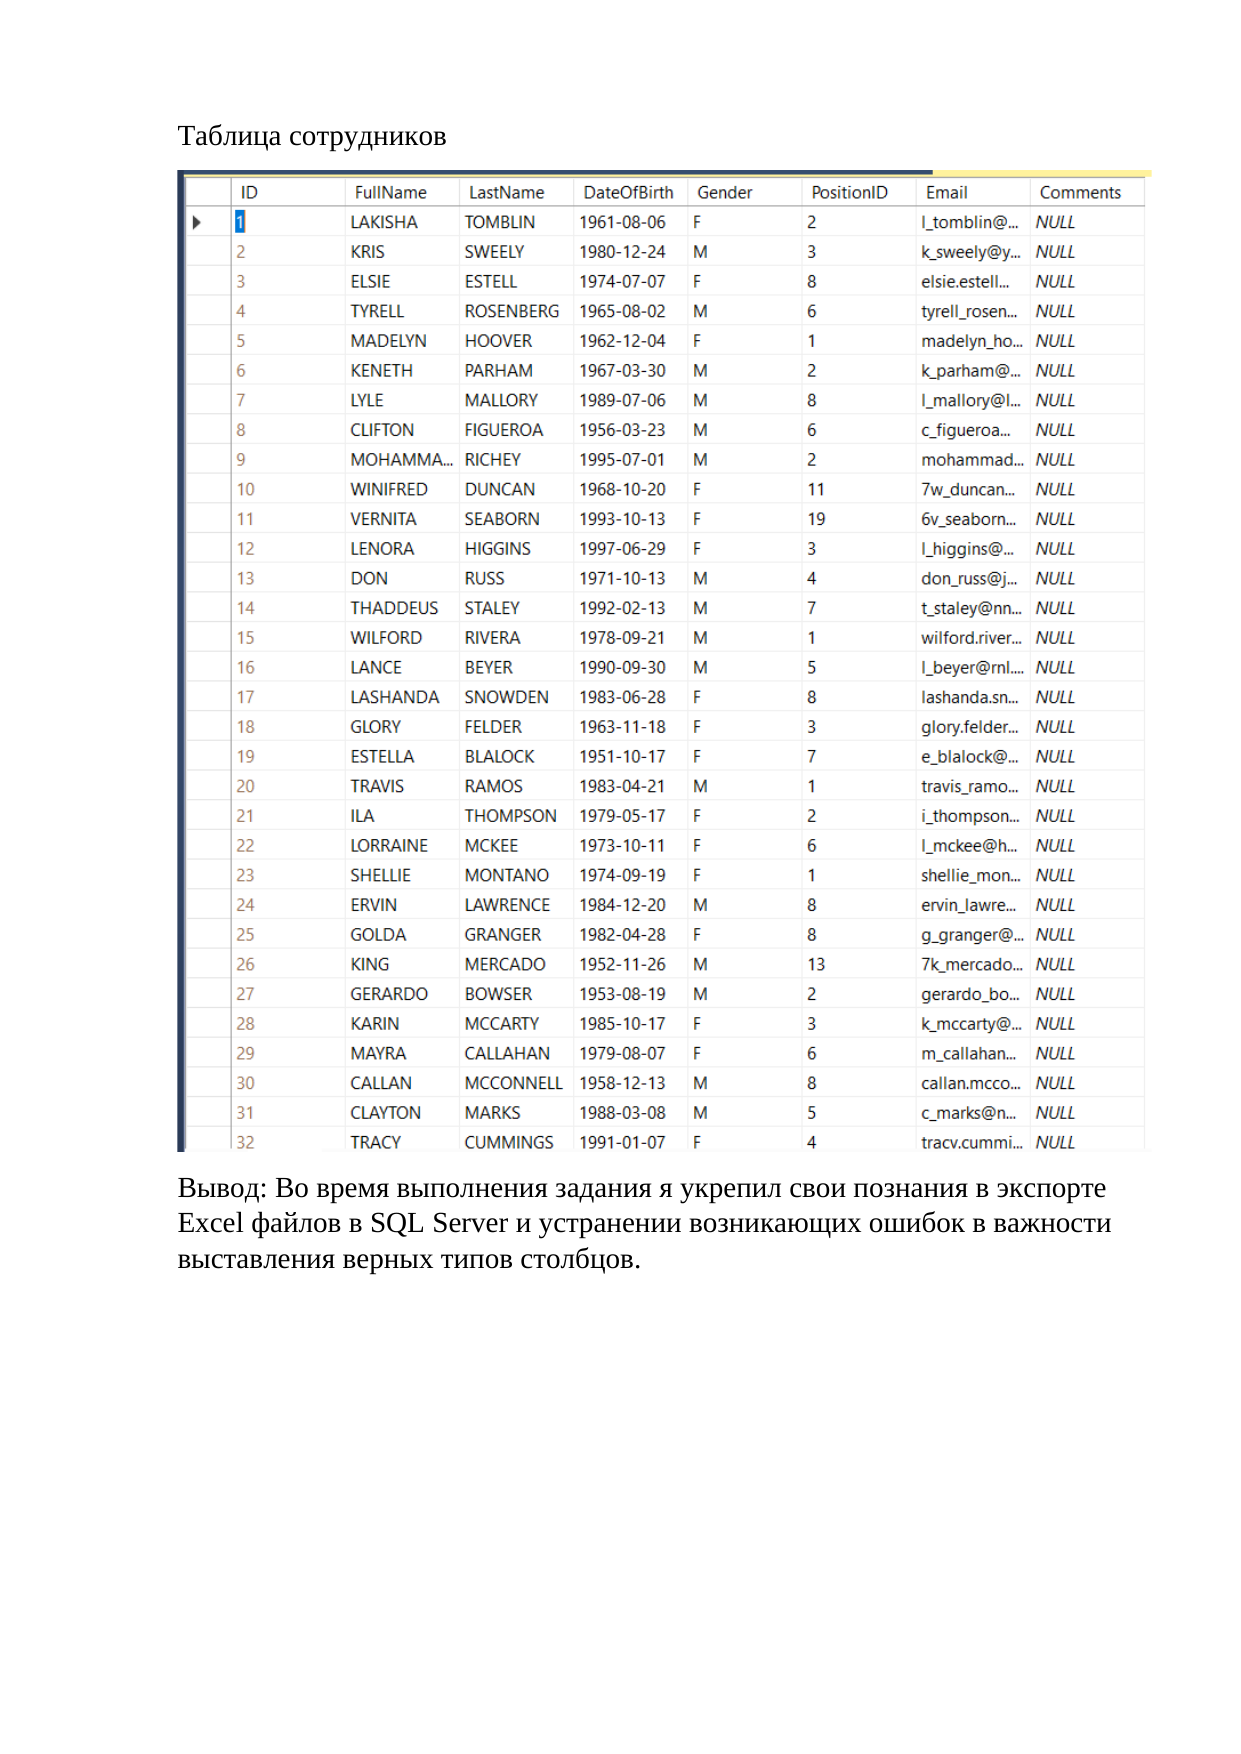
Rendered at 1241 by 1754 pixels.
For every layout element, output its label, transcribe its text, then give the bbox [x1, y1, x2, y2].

text Вывод: Во время выполнения задания я укрепил свои познания в экспорте Excel файлов в SQL Server и устранении возникающих ошибок в важности выставления верных типов столбцов. [177, 1170, 1152, 1274]
text Таблица сотрудников [177, 118, 1152, 152]
picture [177, 170, 1152, 1152]
